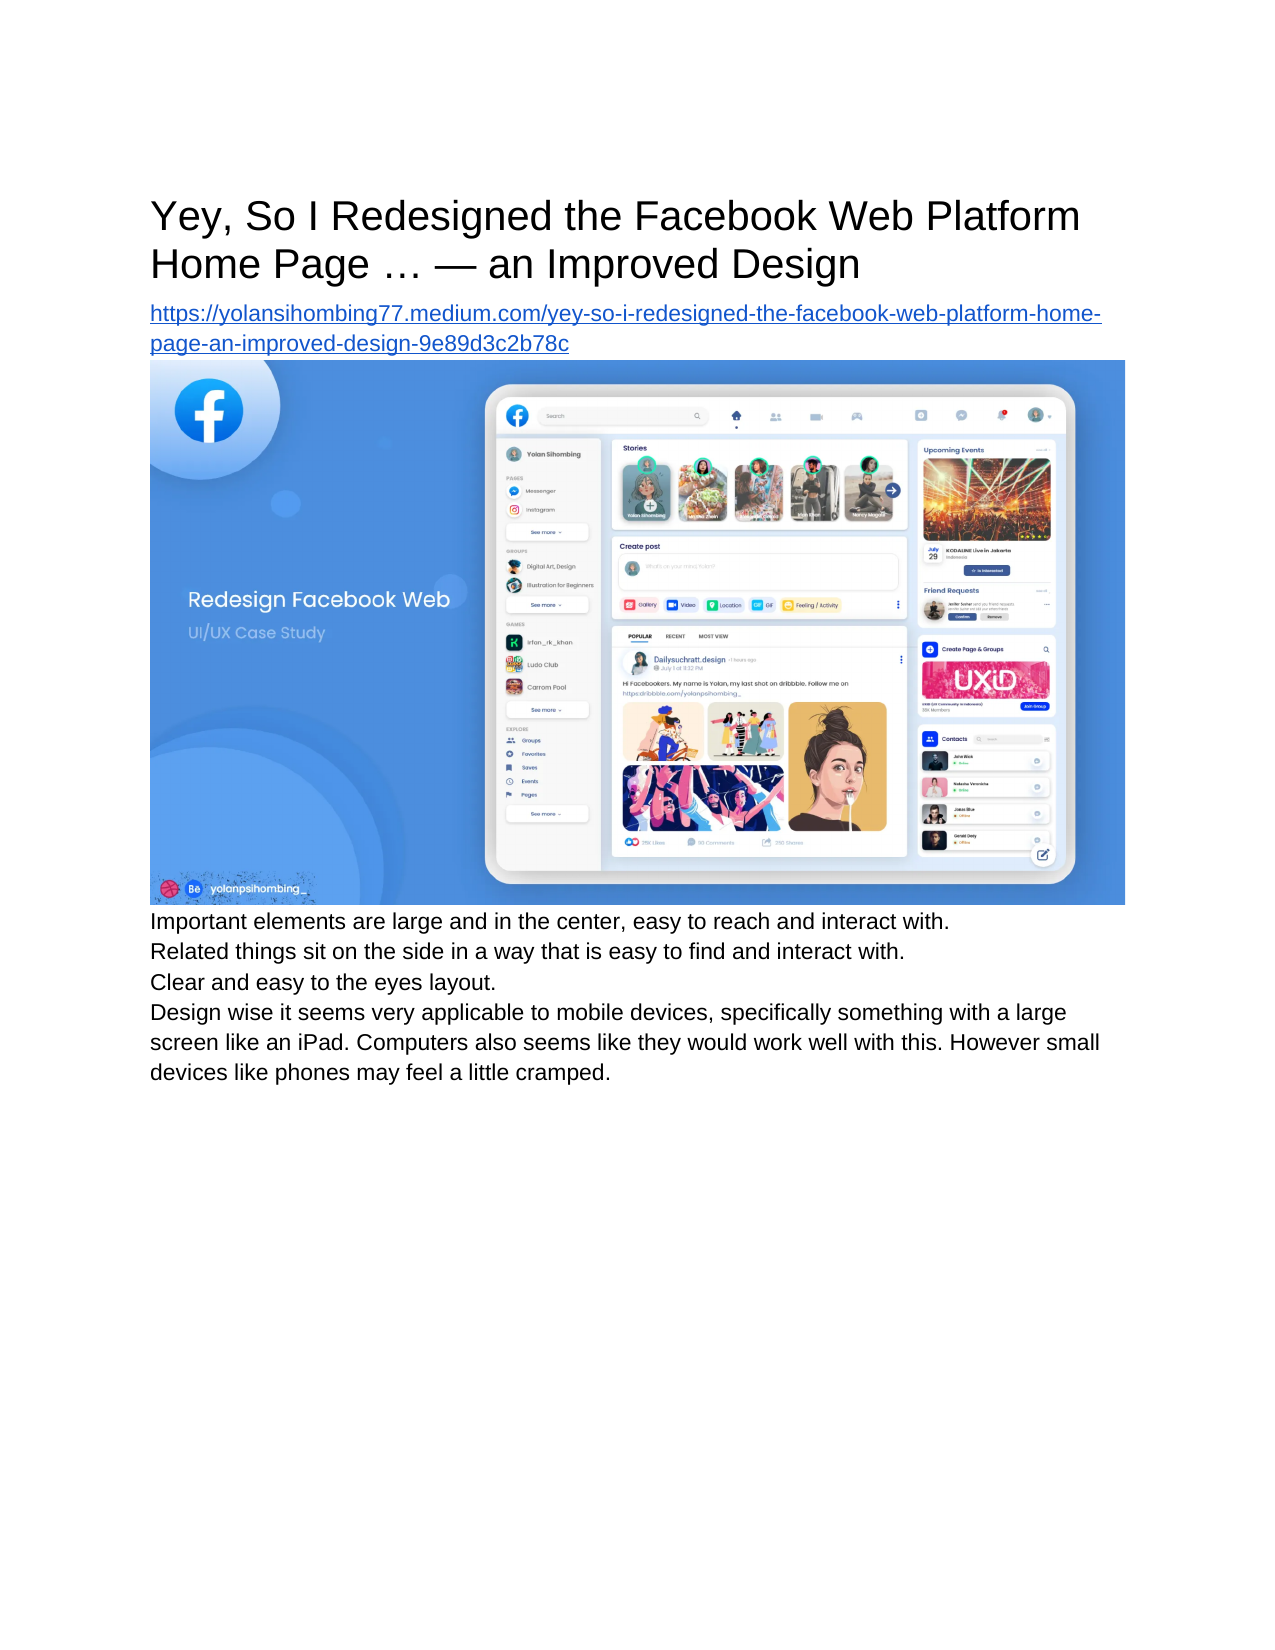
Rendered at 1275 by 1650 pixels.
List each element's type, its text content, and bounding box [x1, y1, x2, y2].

subtitle Yey, So I Redesigned the Facebook Web Platform Home Page … — an Improved Design [150, 192, 1125, 287]
text Design wise it seems very applicable to mobile devices, specifically something with a large screen like an iPad. Computers also seems like they would work well with this. However small devices like phones may feel a little cramped. [150, 999, 1125, 1085]
text Important elements are large and in the center, easy to reach and interact with. [150, 908, 1125, 934]
text Related things sit on the side in a way that is easy to find and interact with. [150, 938, 1125, 964]
text Clear and easy to the eyes layout. [150, 968, 1125, 995]
picture [150, 360, 1125, 905]
text https://yolansihombing77.medium.com/yey-so-i-redesigned-the-facebook-web-platform-home-page-an-improved-design-9e89d3c2b78c [150, 300, 1125, 357]
